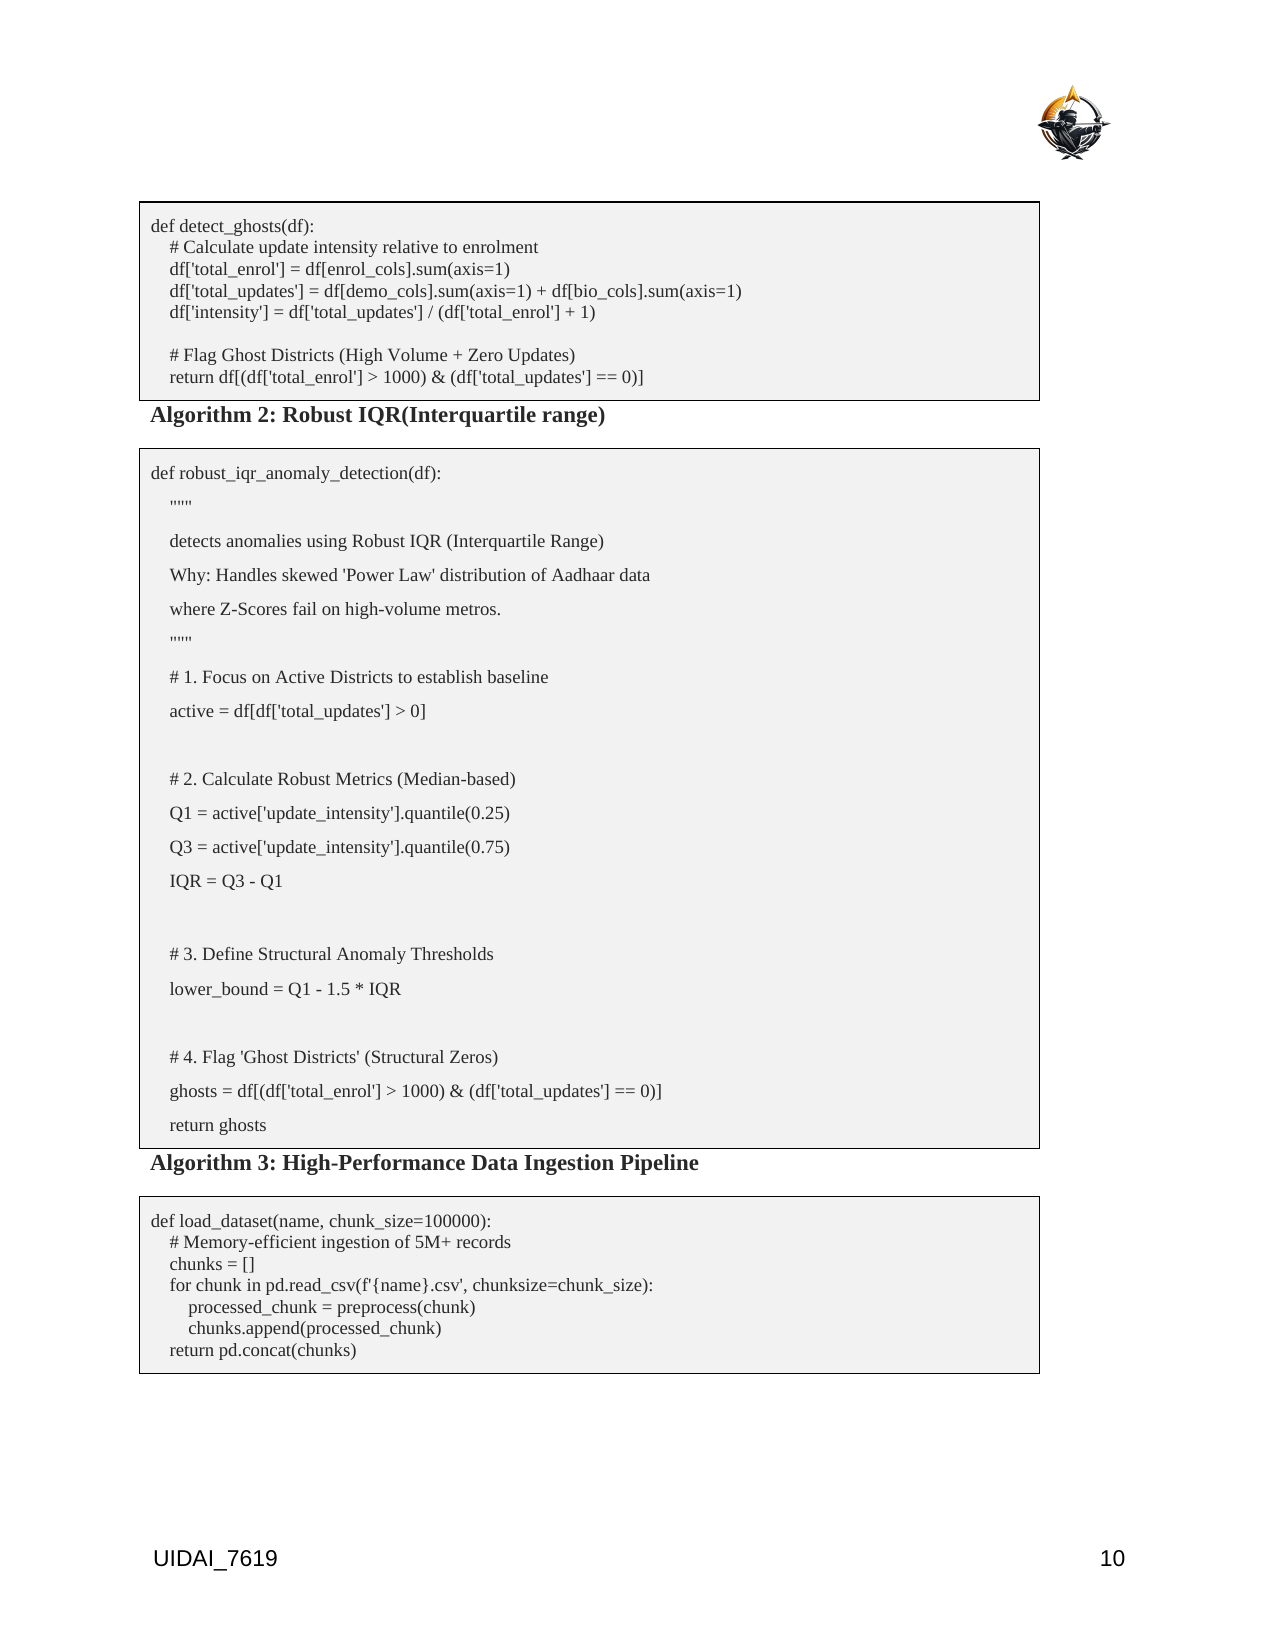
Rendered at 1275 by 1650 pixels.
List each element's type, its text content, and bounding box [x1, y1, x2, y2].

table_header def load_dataset(name, chunk_size=100000): # Memory-efficient ingestion of 5M+ records chunks = [] for chunk in pd.read_csv(f'{name}.csv', chunksize=chunk_size): processed_chunk = preprocess(chunk) chunks.append(processed_chunk) return pd.concat(chunks) [140, 1197, 1039, 1373]
picture [1019, 75, 1125, 181]
text Algorithm 2: Robust IQR(Interquartile range) [150, 401, 1125, 427]
table_header def robust_iqr_anomaly_detection(df): """ detects anomalies using Robust IQR (Interquartile Range) Why: Handles skewed 'Power Law' distribution of Aadhaar data where Z-Scores fail on high-volume metros. """ # 1. Focus on Active Districts to establish baseline active = df[df['total_updates'] > 0] # 2. Calculate Robust Metrics (Median-based) Q1 = active['update_intensity'].quantile(0.25) Q3 = active['update_intensity'].quantile(0.75) IQR = Q3 - Q1 # 3. Define Structural Anomaly Thresholds lower_bound = Q1 - 1.5 * IQR # 4. Flag 'Ghost Districts' (Structural Zeros) ghosts = df[(df['total_enrol'] > 1000) & (df['total_updates'] == 0)] return ghosts [140, 449, 1039, 1148]
text Algorithm 3: High-Performance Data Ingestion Pipeline [150, 1149, 1125, 1175]
table_header def detect_ghosts(df): # Calculate update intensity relative to enrolment df['total_enrol'] = df[enrol_cols].sum(axis=1) df['total_updates'] = df[demo_cols].sum(axis=1) + df[bio_cols].sum(axis=1) df['intensity'] = df['total_updates'] / (df['total_enrol'] + 1) # Flag Ghost Districts (High Volume + Zero Updates) return df[(df['total_enrol'] > 1000) & (df['total_updates'] == 0)] [140, 203, 1039, 400]
